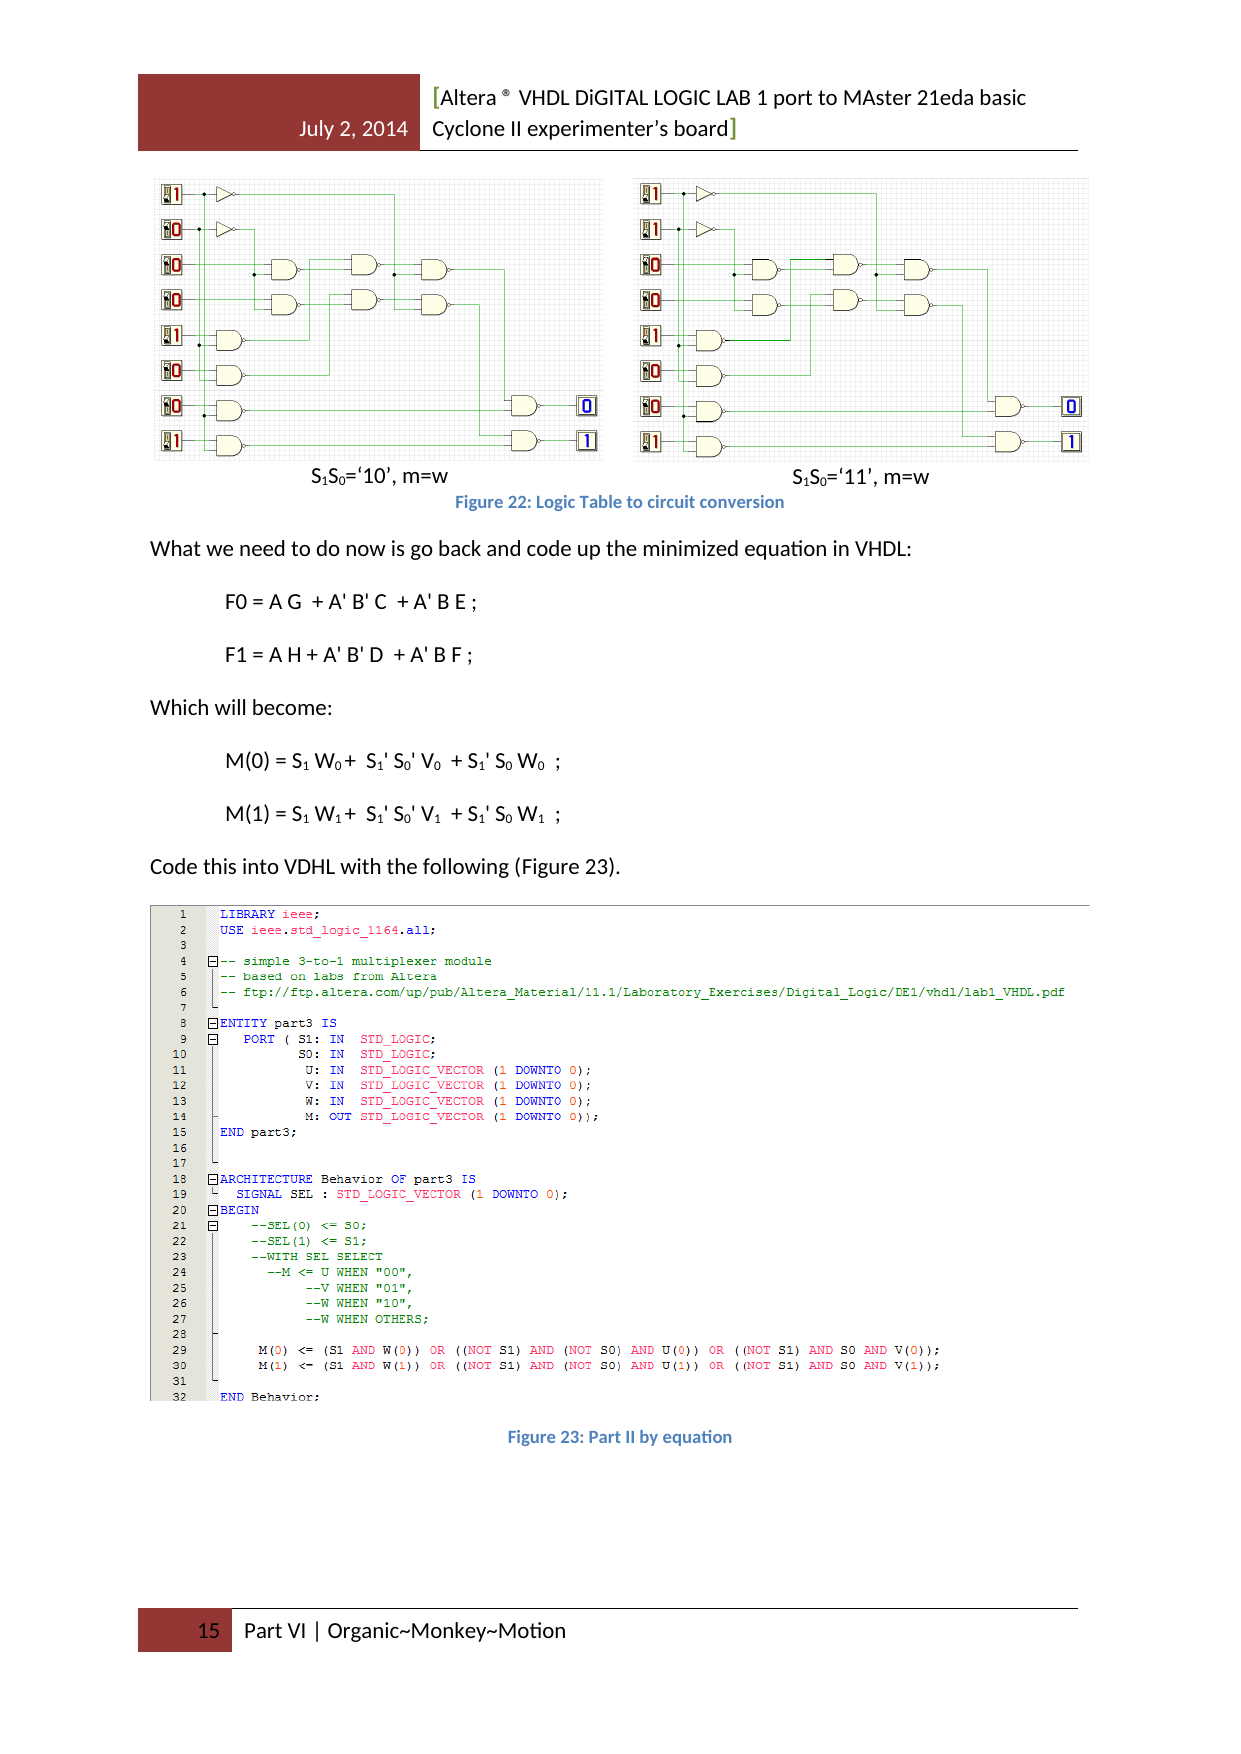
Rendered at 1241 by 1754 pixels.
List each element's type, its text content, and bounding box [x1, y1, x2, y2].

text F0 = A G + A' B' C + A' B E ; [225, 587, 1090, 615]
text Code this into VDHL with the following (Figure 23). [150, 852, 1090, 880]
table_cell S1S0=‘10’, m=w [139, 179, 620, 490]
text What we need to do now is go back and code up the minimized equation in VHDL: [150, 534, 1090, 562]
text M(1) = S1 W1 + S1' S0' V1 + S1' S0 W1 ; [225, 799, 1090, 827]
text F1 = A H + A' B' D + A' B F ; [225, 640, 1090, 668]
table_cell S1S0=‘11’, m=w [620, 179, 1101, 490]
picture [633, 178, 1089, 462]
text M(0) = S1 W0 + S1' S0' V0 + S1' S0 W0 ; [225, 746, 1090, 774]
text Which will become: [150, 693, 1090, 721]
picture [150, 905, 1090, 1401]
picture [154, 178, 605, 461]
